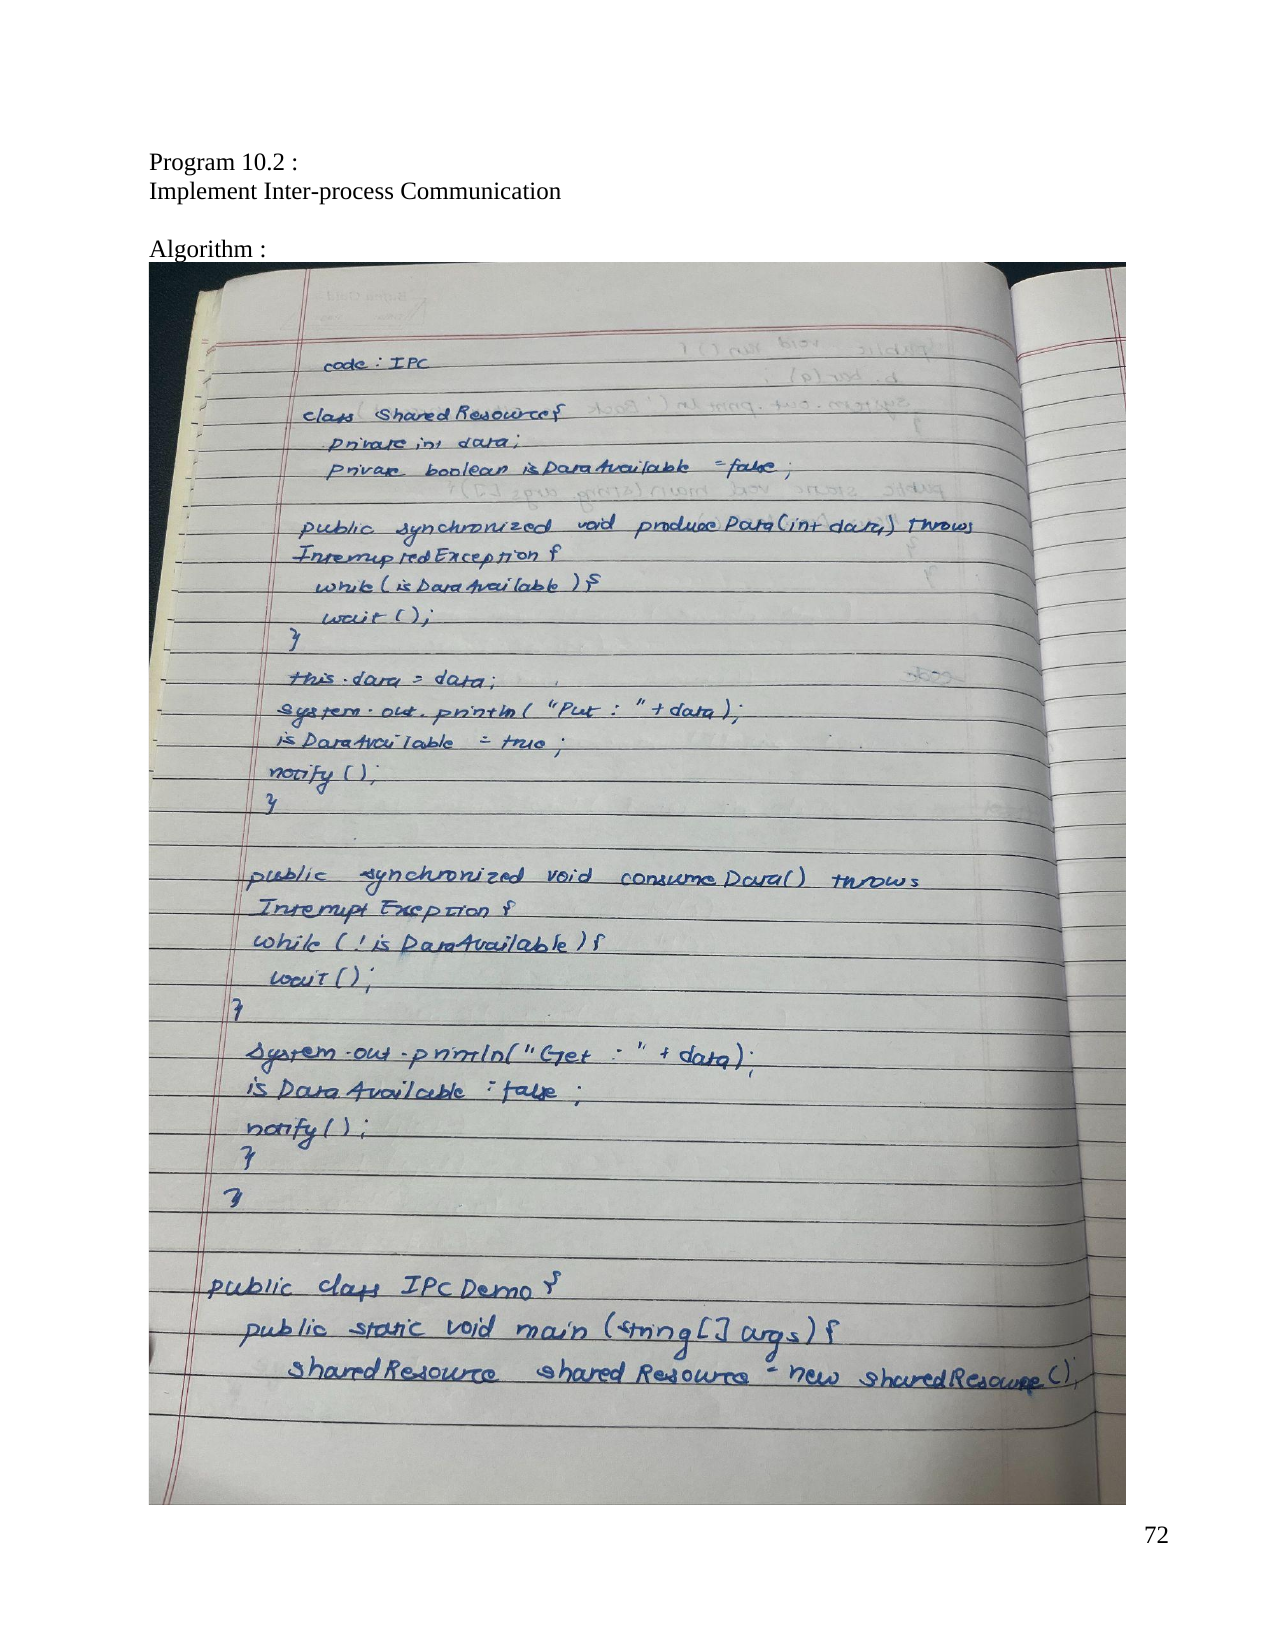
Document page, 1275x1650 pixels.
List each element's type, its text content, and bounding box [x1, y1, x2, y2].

text Implement Inter-process Communication [149, 176, 1167, 205]
text Program 10.2 : [149, 147, 1167, 176]
picture [148, 262, 1126, 1505]
text Algorithm : [149, 234, 1167, 262]
